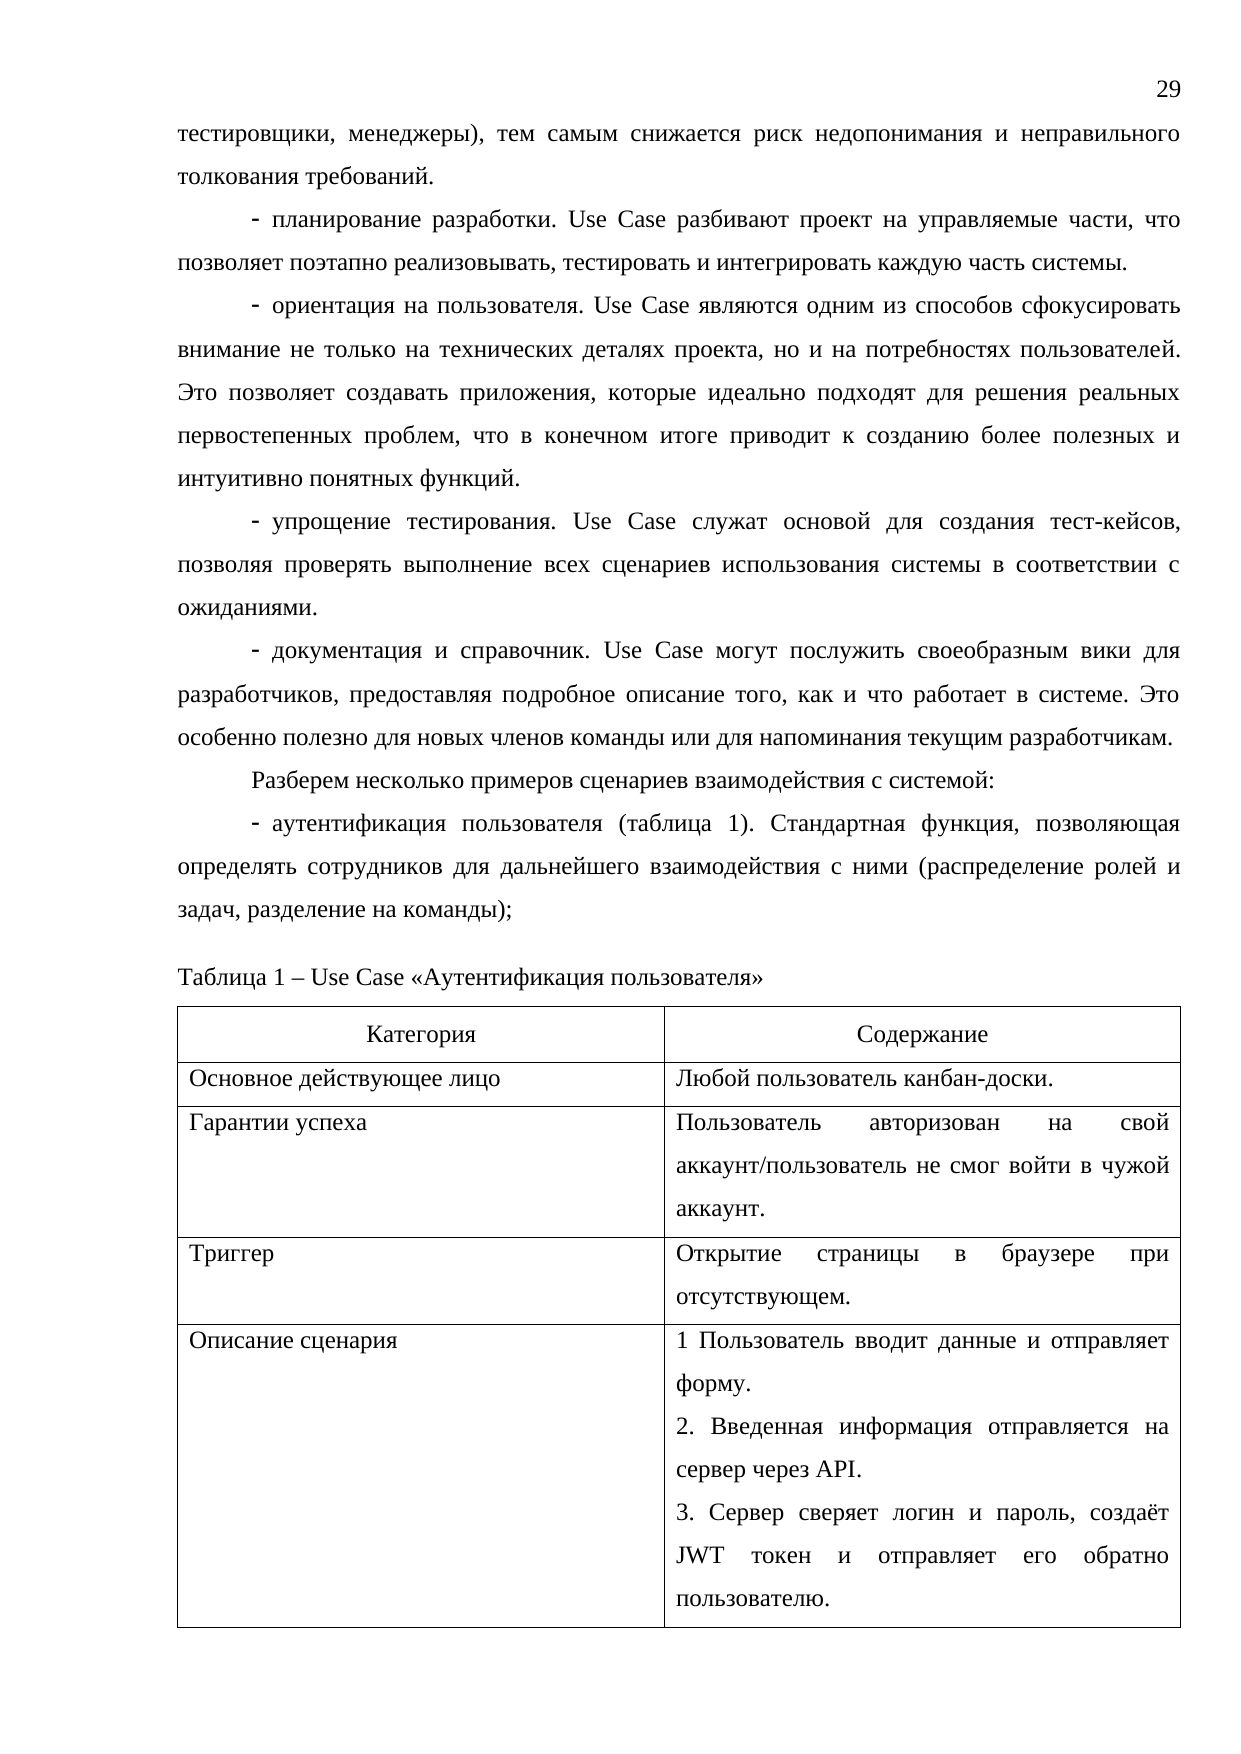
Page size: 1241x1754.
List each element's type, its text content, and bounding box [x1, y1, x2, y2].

table_header Категория [178, 1007, 664, 1062]
text планирование разработки. Use Case разбивают проект на управляемые части, что позволяет поэтапно реализовывать, тестировать и интегрировать каждую часть системы. [177, 204, 1181, 276]
table_cell Основное действующее лицо [178, 1063, 664, 1106]
text ориентация на пользователя. Use Case являются одним из способов сфокусировать внимание не только на технических деталях проекта, но и на потребностях пользователей. Это позволяет создавать приложения, которые идеально подходят для решения реальных первостепенных проблем, что в конечном итоге приводит к созданию более полезных и интуитивно понятных функций. [177, 291, 1181, 492]
text документация и справочник. Use Case могут послужить своеобразным вики для разработчиков, предоставляя подробное описание того, как и что работает в системе. Это особенно полезно для новых членов команды или для напоминания текущим разработчикам. [177, 636, 1181, 751]
table_cell Триггер [178, 1238, 664, 1324]
text Таблица 1 – Use Case «Аутентификация пользователя» [177, 962, 1181, 991]
table_cell Описание сценария [178, 1325, 664, 1627]
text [177, 118, 1181, 190]
table_header Содержание [665, 1007, 1180, 1062]
text Разберем несколько примеров сценариев взаимодействия с системой: [177, 765, 1181, 794]
table_cell Пользователь авторизован на свой аккаунт/пользователь не смог войти в чужой аккаунт. [665, 1107, 1180, 1237]
text упрощение тестирования. Use Case служат основой для создания тест-кейсов, позволяя проверять выполнение всех сценариев использования системы в соответствии с ожиданиями. [177, 506, 1181, 621]
table_cell Открытие страницы в браузере при отсутствующем. [665, 1238, 1180, 1324]
text аутентификация пользователя (таблица 1). Стандартная функция, позволяющая определять сотрудников для дальнейшего взаимодействия с ними (распределение ролей и задач, разделение на команды); [177, 808, 1181, 923]
table_cell Любой пользователь канбан-доски. [665, 1063, 1180, 1106]
table_cell Гарантии успеха [178, 1107, 664, 1237]
table_cell 1 Пользователь вводит данные и отправляет форму. 2. Введенная информация отправляется на сервер через API. 3. Сервер сверяет логин и пароль, создаёт JWT токен и отправляет его обратно пользователю. [665, 1325, 1180, 1627]
